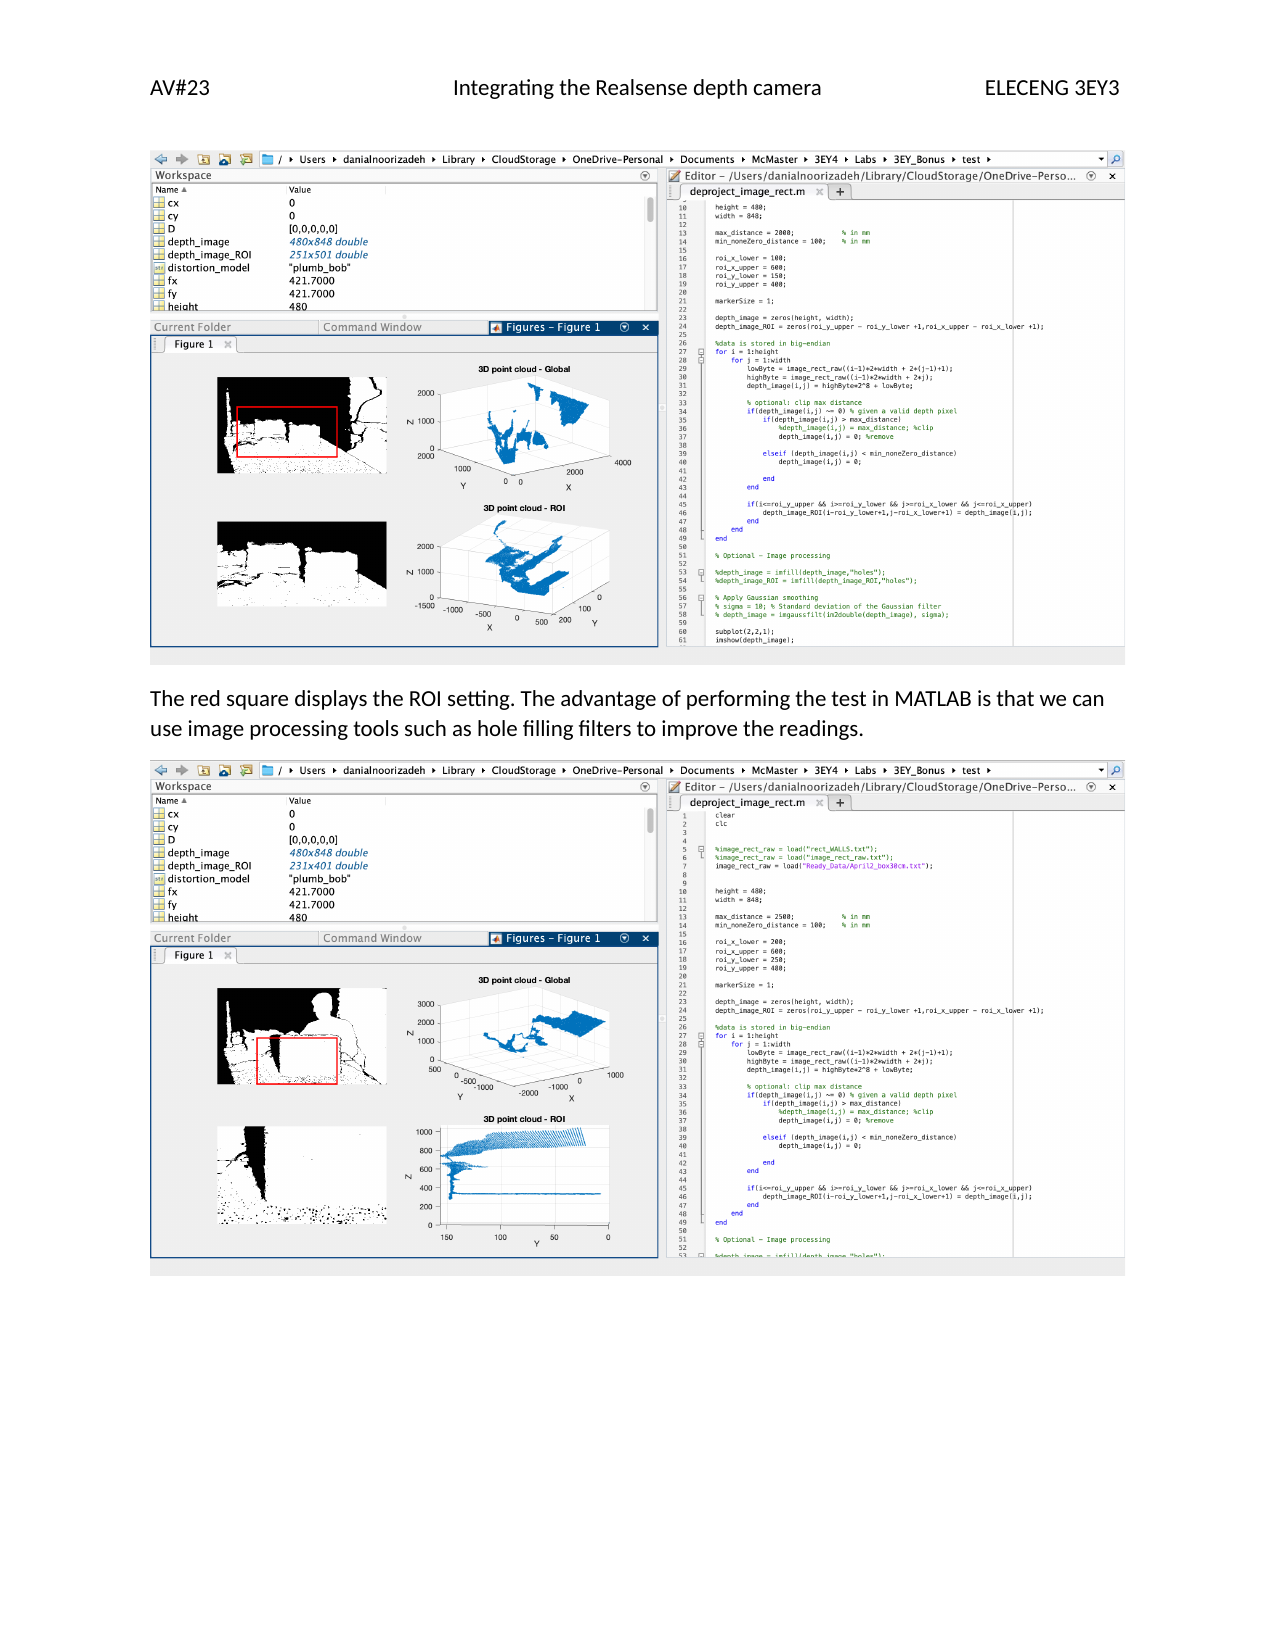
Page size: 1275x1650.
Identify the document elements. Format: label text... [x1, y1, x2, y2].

text The red square displays the ROI setting. The advantage of performing the test in MATLAB is that we can use image processing tools such as hole filling filters to improve the readings. [150, 684, 1125, 742]
picture [150, 150, 1125, 665]
picture [150, 760, 1125, 1276]
